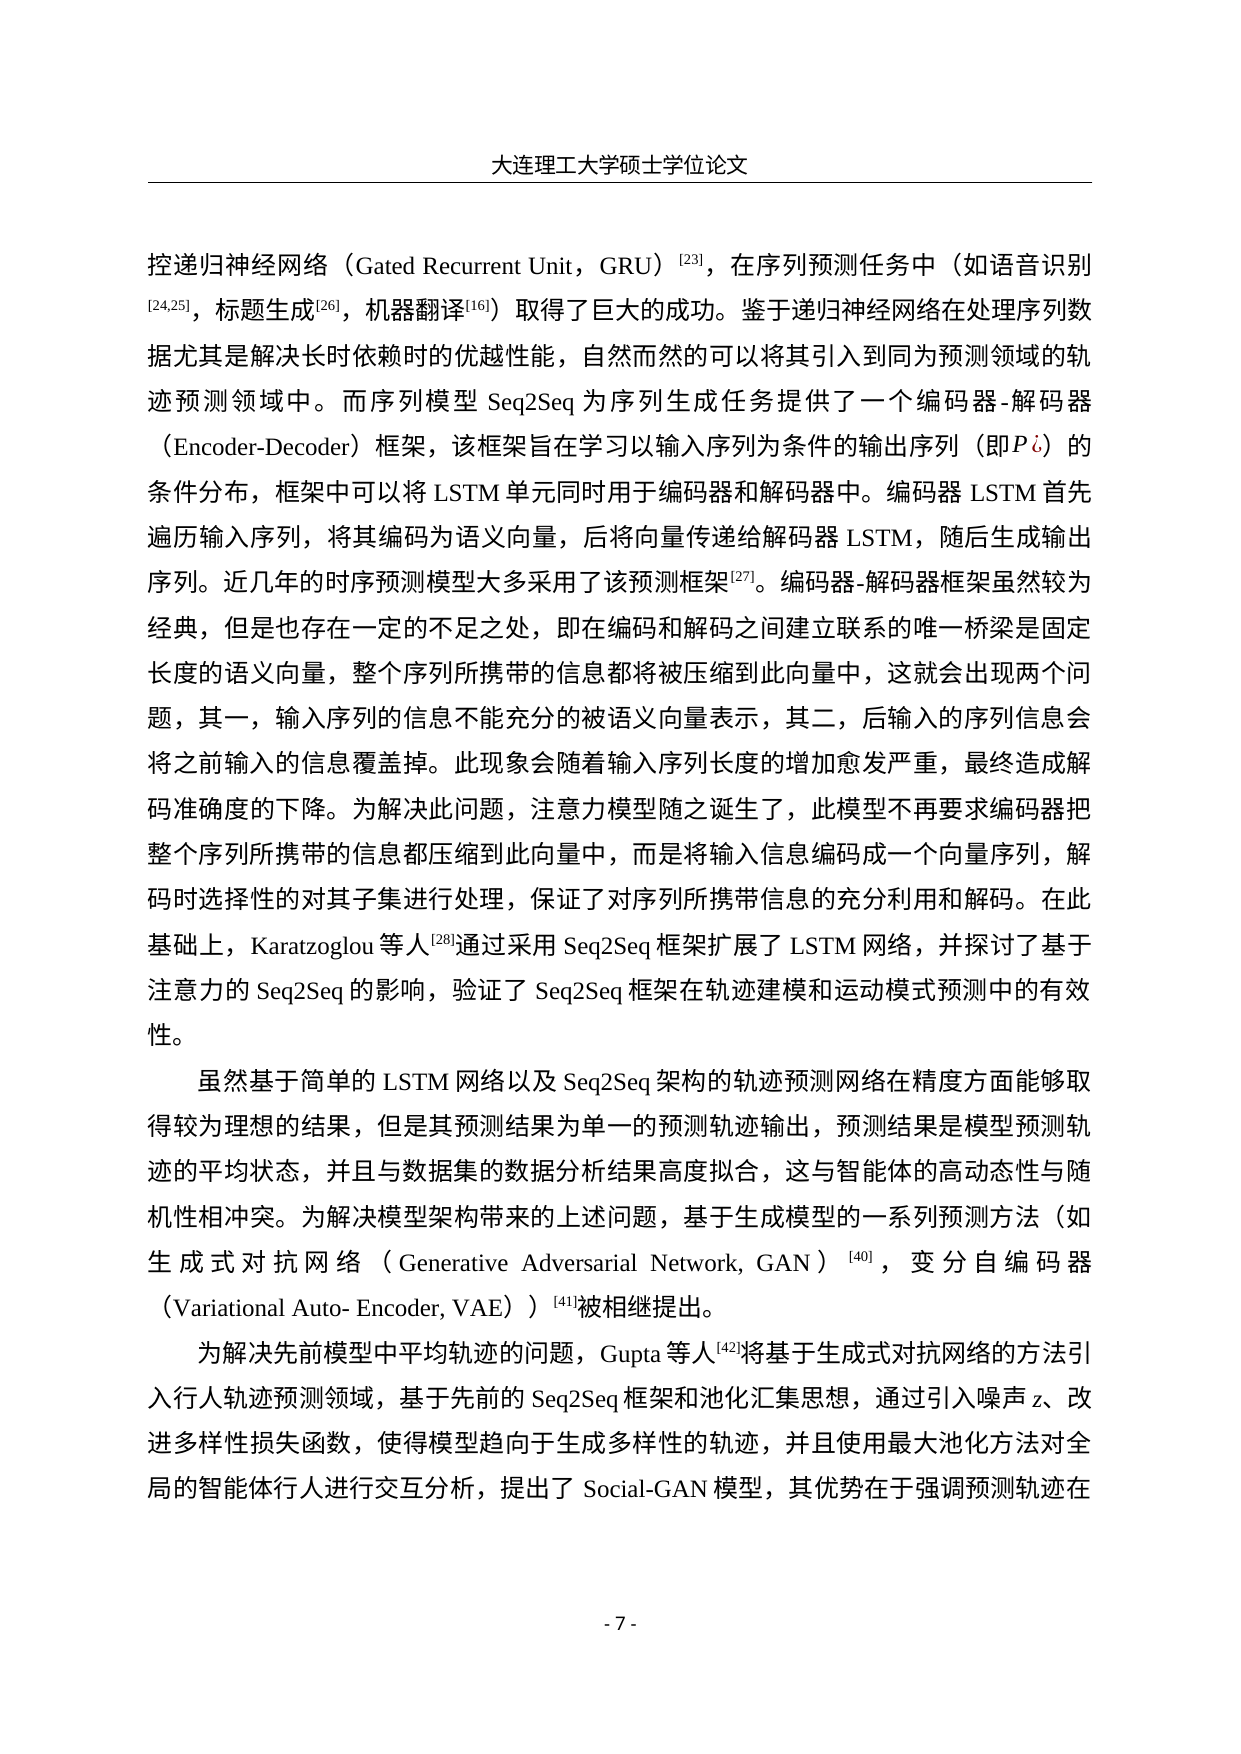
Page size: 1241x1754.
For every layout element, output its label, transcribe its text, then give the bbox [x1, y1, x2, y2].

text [148, 246, 1092, 1052]
text 虽然基于简单的LSTM网络以及Seq2Seq架构的轨迹预测网络在精度方面能够取得较为理想的结果，但是其预测结果为单一的预测轨迹输出，预测结果是模型预测轨迹的平均状态，并且与数据集的数据分析结果高度拟合，这与智能体的高动态性与随机性相冲突。为解决模型架构带来的上述问题，基于生成模型的一系列预测方法（如生成式对抗网络（Generative Adversarial Network, GAN）[40]，变分自编码器（Variational Auto- Encoder, VAE））[41]被相继提出。 [148, 1061, 1092, 1324]
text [148, 1333, 1092, 1505]
